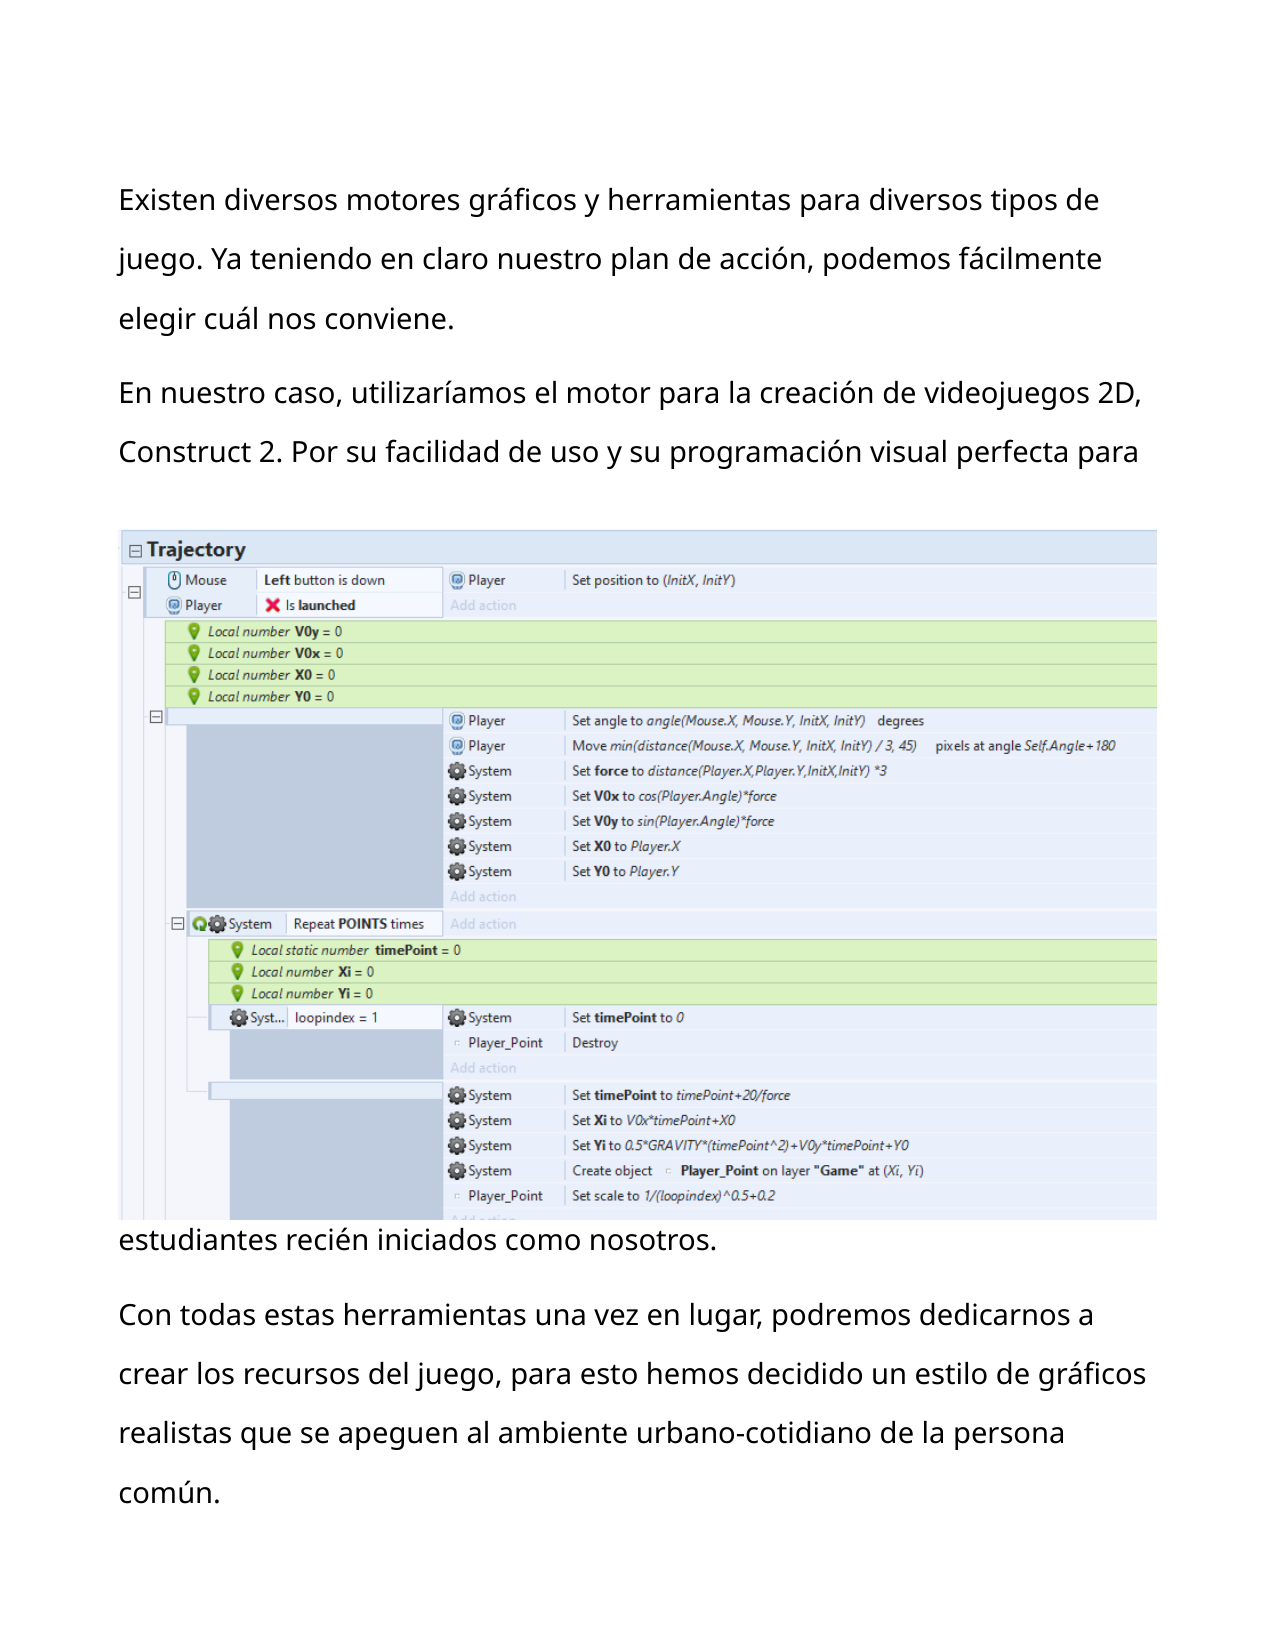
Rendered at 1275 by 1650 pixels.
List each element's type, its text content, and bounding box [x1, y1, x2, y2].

picture [118, 529, 1157, 1220]
text En nuestro caso, utilizaríamos el motor para la creación de videojuegos 2D, Construct 2. Por su facilidad de uso y su programación visual perfecta para estudiantes recién iniciados como nosotros. [118, 1220, 1157, 1259]
text Con todas estas herramientas una vez en lugar, podremos dedicarnos a crear los recursos del juego, para esto hemos decidido un estilo de gráficos realistas que se apeguen al ambiente urbano-cotidiano de la persona común. [118, 1294, 1157, 1512]
text En nuestro caso, utilizaríamos el motor para la creación de videojuegos 2D, Construct 2. Por su facilidad de uso y su programación visual perfecta para estudiantes recién iniciados como nosotros. [118, 372, 1157, 529]
text Existen diversos motores gráficos y herramientas para diversos tipos de juego. Ya teniendo en claro nuestro plan de acción, podemos fácilmente elegir cuál nos conviene. [118, 179, 1157, 338]
